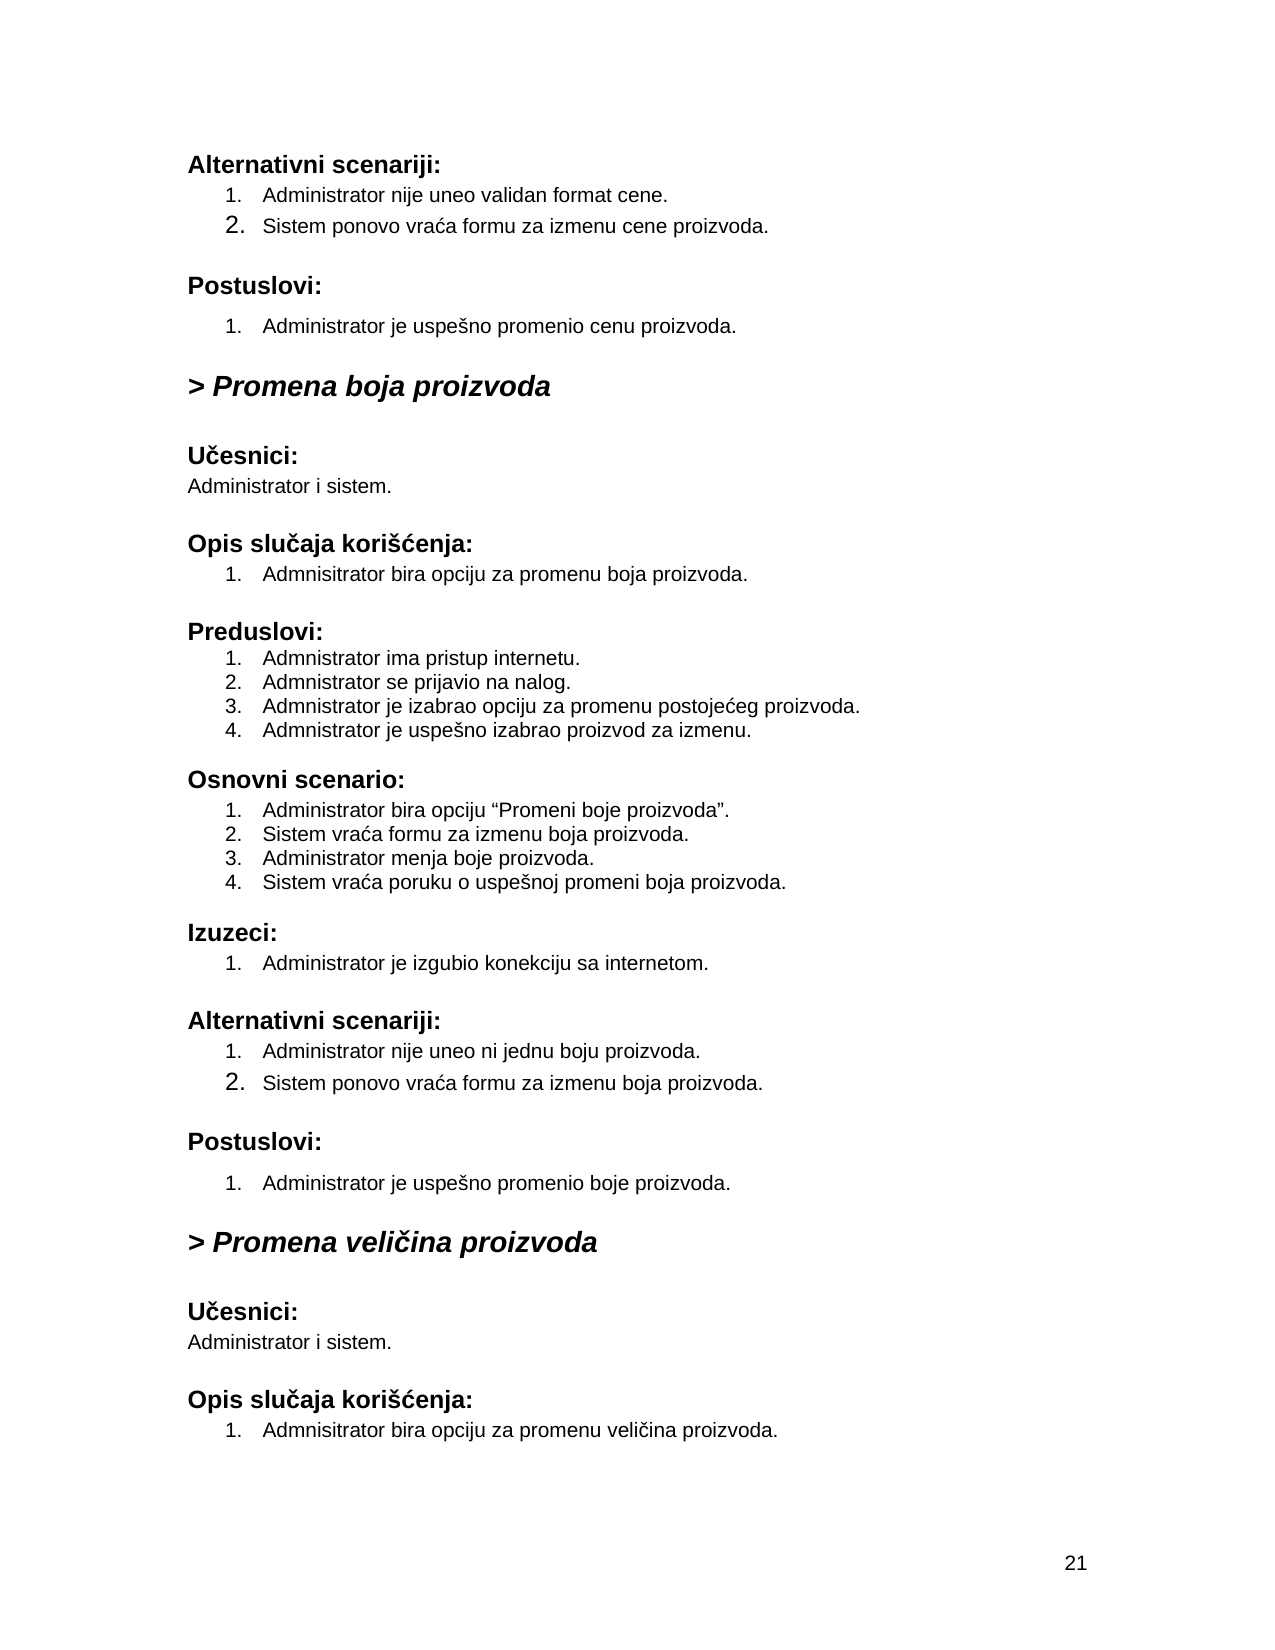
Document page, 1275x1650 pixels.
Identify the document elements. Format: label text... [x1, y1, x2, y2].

text Izuzeci: [187, 918, 1087, 947]
text > Promena veličina proizvoda [187, 1225, 1087, 1259]
list Sistem ponovo vraća formu za izmenu boja proizvoda. [225, 1067, 1087, 1095]
list Administrator nije uneo ni jednu boju proizvoda. [225, 1039, 1087, 1063]
list Admnistrator je izabrao opciju za promenu postojećeg proizvoda. [225, 693, 1087, 717]
list Sistem vraća formu za izmenu boja proizvoda. [225, 822, 1087, 846]
text Administrator i sistem. [187, 1330, 1087, 1354]
list Administrator je izgubio konekciju sa internetom. [225, 951, 1087, 975]
list Admnisitrator bira opciju za promenu veličina proizvoda. [225, 1418, 1087, 1442]
list Admnistrator ima pristup internetu. [225, 646, 1087, 669]
list Sistem vraća poruku o uspešnoj promeni boja proizvoda. [225, 870, 1087, 894]
text Alternativni scenariji: [187, 1006, 1087, 1035]
list Sistem ponovo vraća formu za izmenu cene proizvoda. [225, 211, 1087, 239]
list Admnisitrator bira opciju za promenu boja proizvoda. [225, 562, 1087, 586]
list Administrator bira opciju “Promeni boje proizvoda”. [225, 798, 1087, 822]
text Opis slučaja korišćenja: [187, 1385, 1087, 1414]
text Učesnici: [187, 1297, 1087, 1326]
list Admnistrator se prijavio na nalog. [225, 669, 1087, 693]
list Administrator nije uneo validan format cene. [225, 183, 1087, 207]
text Administrator i sistem. [187, 474, 1087, 498]
list Administrator je uspešno promenio boje proizvoda. [225, 1170, 1087, 1194]
list Administrator menja boje proizvoda. [225, 846, 1087, 870]
text Postuslovi: [187, 1127, 1087, 1156]
text Osnovni scenario: [187, 765, 1087, 794]
text Opis slučaja korišćenja: [187, 529, 1087, 557]
text Preduslovi: [187, 617, 1087, 646]
text Postuslovi: [187, 271, 1087, 300]
text Alternativni scenariji: [187, 150, 1087, 179]
list Administrator je uspešno promenio cenu proizvoda. [225, 314, 1087, 338]
list Admnistrator je uspešno izabrao proizvod za izmenu. [225, 717, 1087, 741]
text > Promena boja proizvoda [187, 369, 1087, 403]
text Učesnici: [187, 441, 1087, 469]
